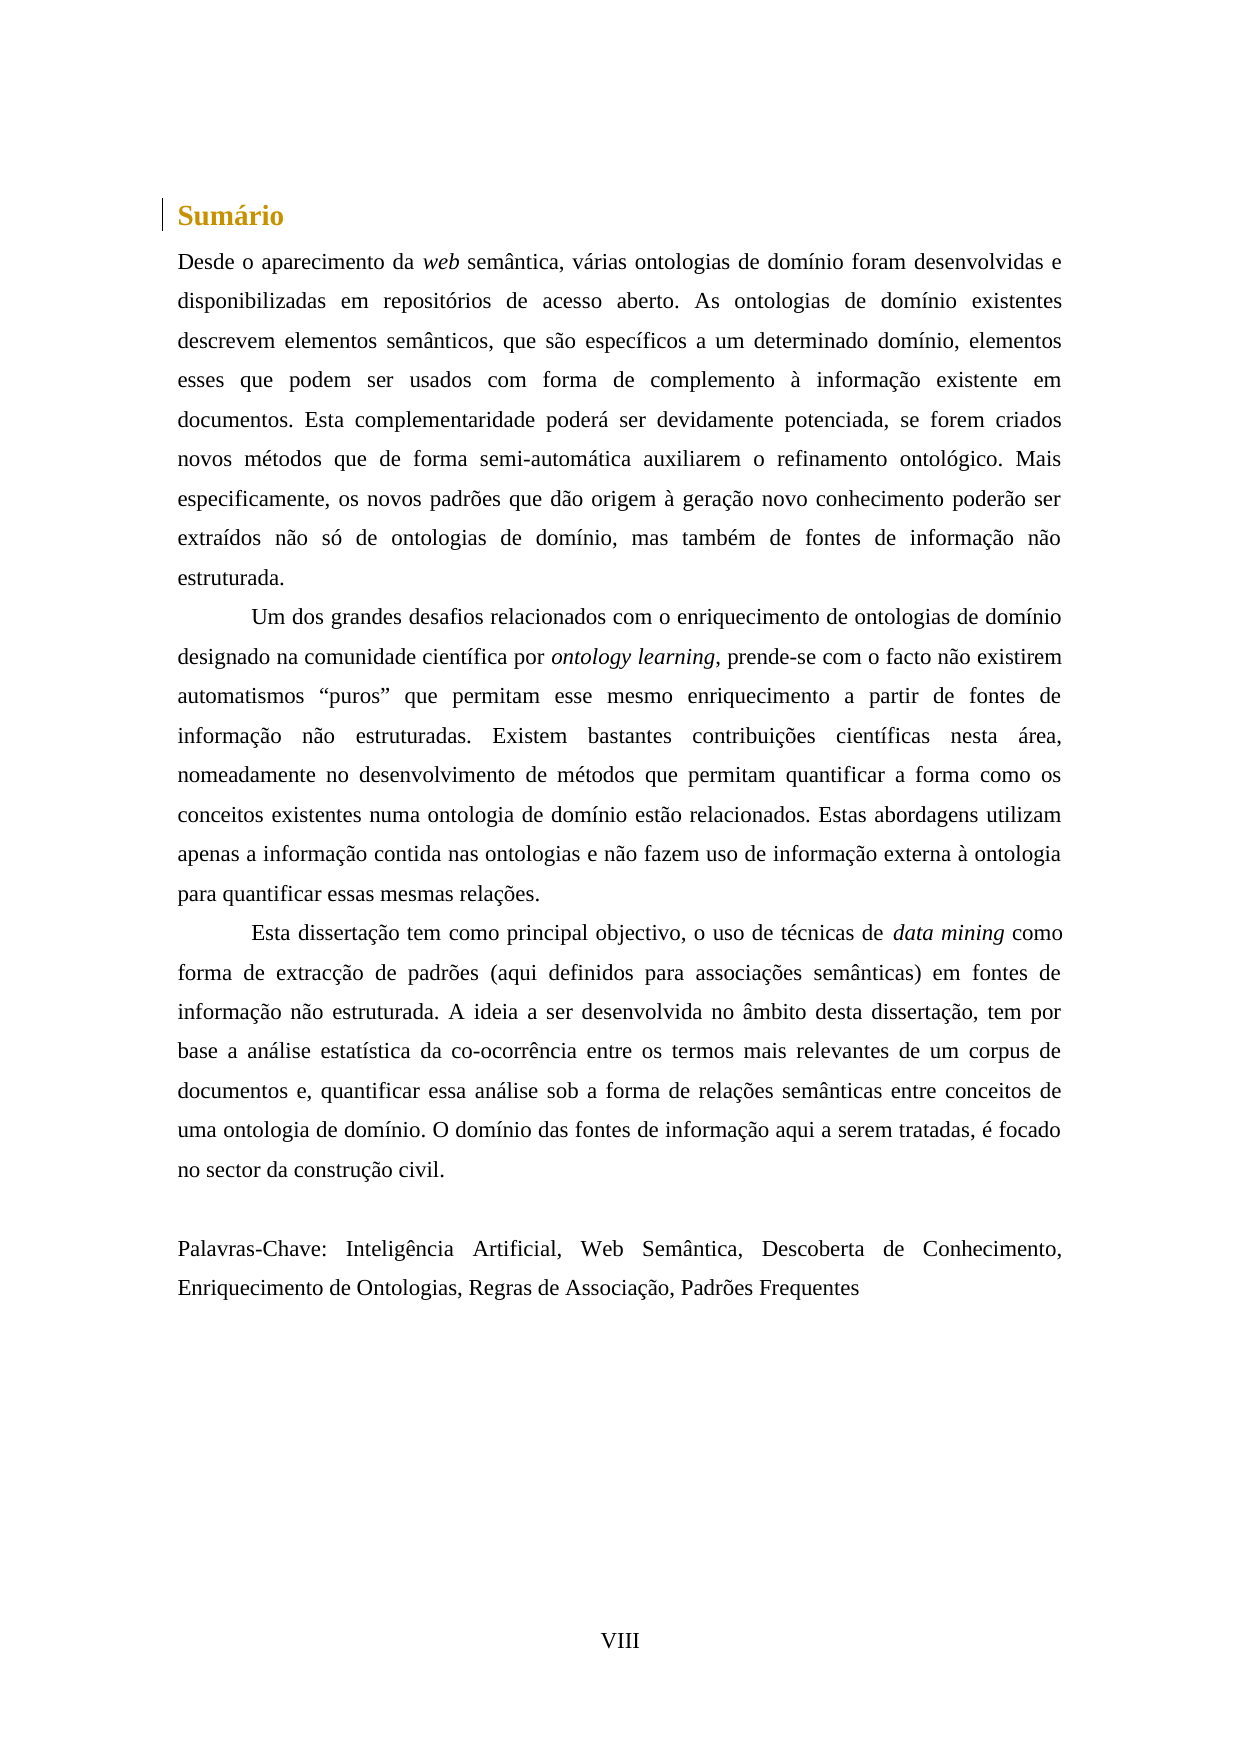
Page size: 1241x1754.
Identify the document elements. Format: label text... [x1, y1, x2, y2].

text Um dos grandes desafios relacionados com o enriquecimento de ontologias de domínio designado na comunidade científica por ontology learning, prende-se com o facto não existirem automatismos “puros” que permitam esse mesmo enriquecimento a partir de fontes de informação não estruturadas. Existem bastantes contribuições científicas nesta área, nomeadamente no desenvolvimento de métodos que permitam quantificar a forma como os conceitos existentes numa ontologia de domínio estão relacionados. Estas abordagens utilizam apenas a informação contida nas ontologias e não fazem uso de informação externa à ontologia para quantificar essas mesmas relações. [177, 603, 1063, 906]
text Esta dissertação tem como principal objectivo, o uso de técnicas de data mining como forma de extracção de padrões (aqui definidos para associações semânticas) em fontes de informação não estruturada. A ideia a ser desenvolvida no âmbito desta dissertação, tem por base a análise estatística da co-ocorrência entre os termos mais relevantes de um corpus de documentos e, quantificar essa análise sob a forma de relações semânticas entre conceitos de uma ontologia de domínio. O domínio das fontes de informação aqui a serem tratadas, é focado no sector da construção civil. [177, 919, 1063, 1182]
text Desde o aparecimento da web semântica, várias ontologias de domínio foram desenvolvidas e disponibilizadas em repositórios de acesso aberto. As ontologias de domínio existentes descrevem elementos semânticos, que são específicos a um determinado domínio, elementos esses que podem ser usados com forma de complemento à informação existente em documentos. Esta complementaridade poderá ser devidamente potenciada, se forem criados novos métodos que de forma semi-automática auxiliarem o refinamento ontológico. Mais especificamente, os novos padrões que dão origem à geração novo conhecimento poderão ser extraídos não só de ontologias de domínio, mas também de fontes de informação não estruturada. [177, 248, 1063, 590]
subtitle Sumário [177, 198, 1063, 231]
text Palavras-Chave: Inteligência Artificial, Web Semântica, Descoberta de Conhecimento, Enriquecimento de Ontologias, Regras de Associação, Padrões Frequentes [177, 1235, 1063, 1301]
